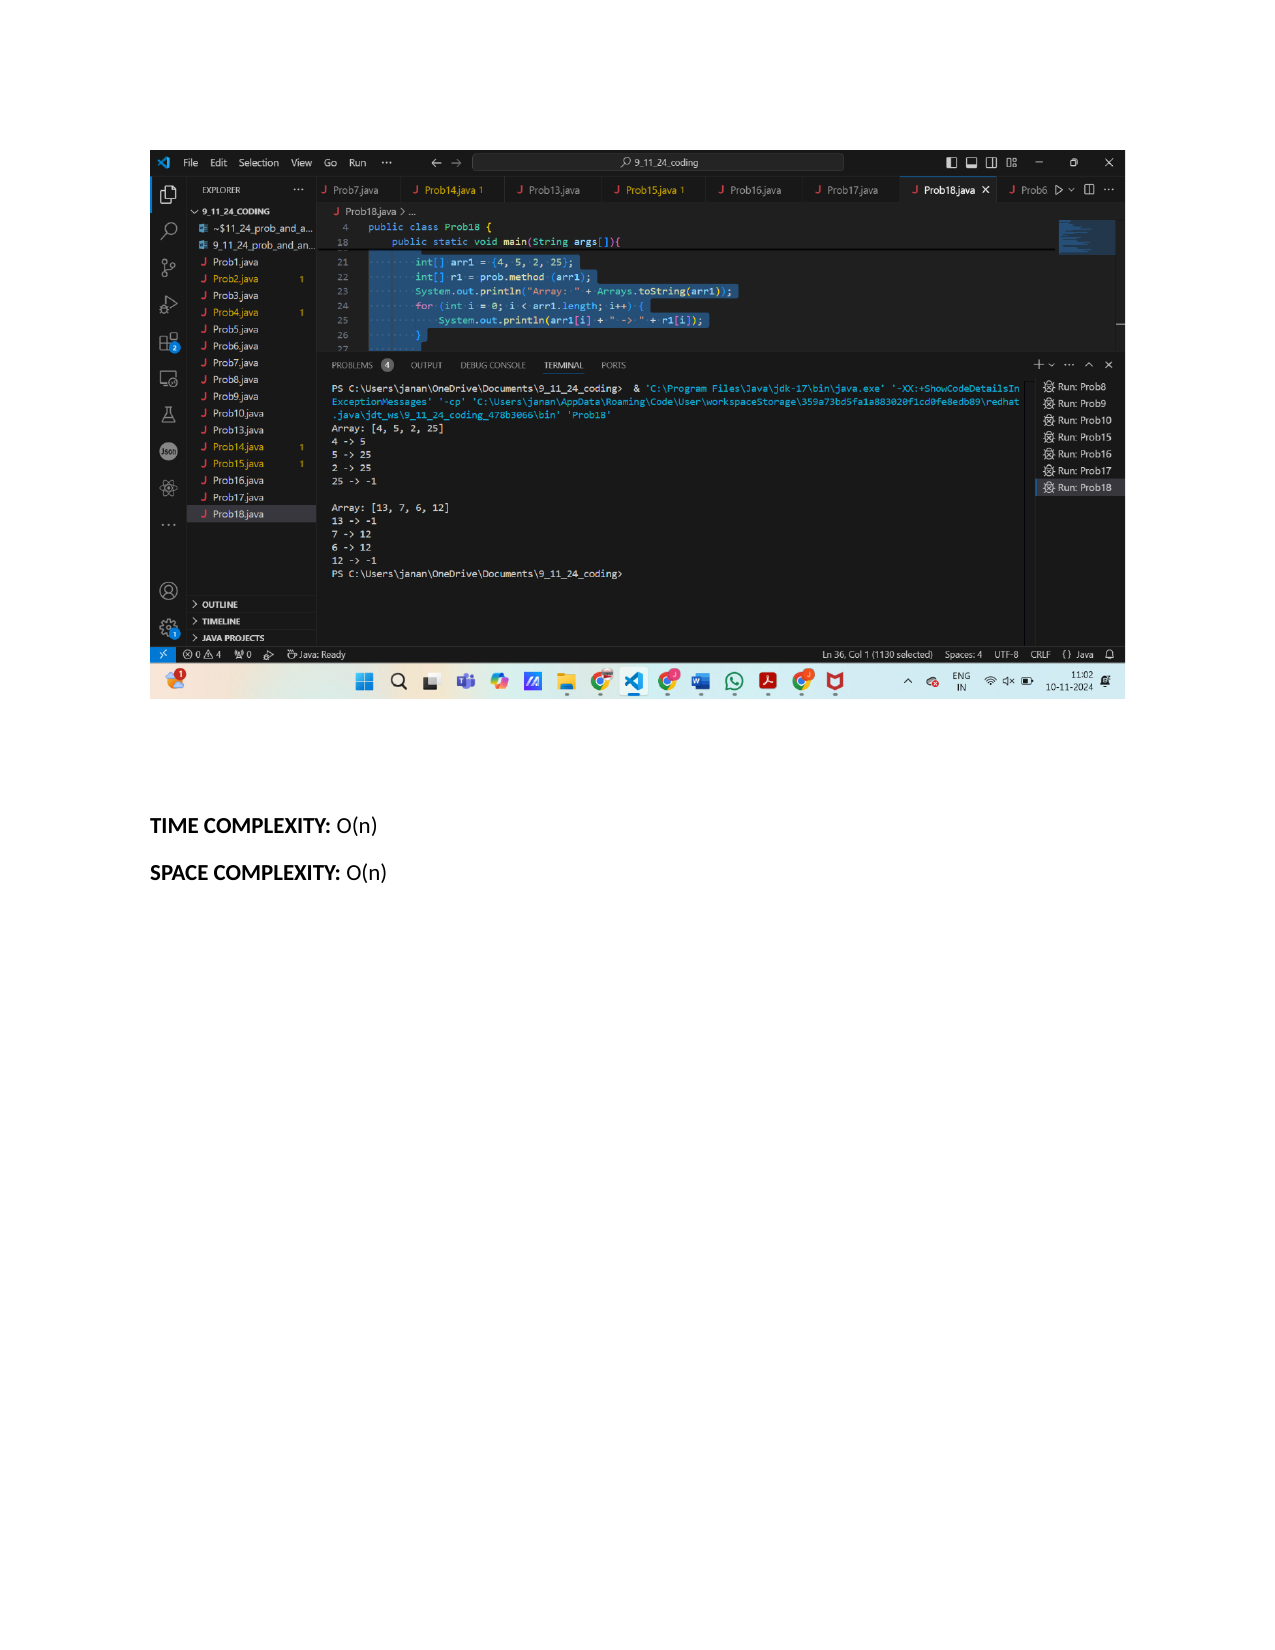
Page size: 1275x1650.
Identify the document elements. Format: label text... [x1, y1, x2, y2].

text TIME COMPLEXITY: O(n) [150, 811, 1125, 839]
text SPACE COMPLEXITY: O(n) [150, 858, 1125, 886]
picture [150, 150, 1125, 699]
